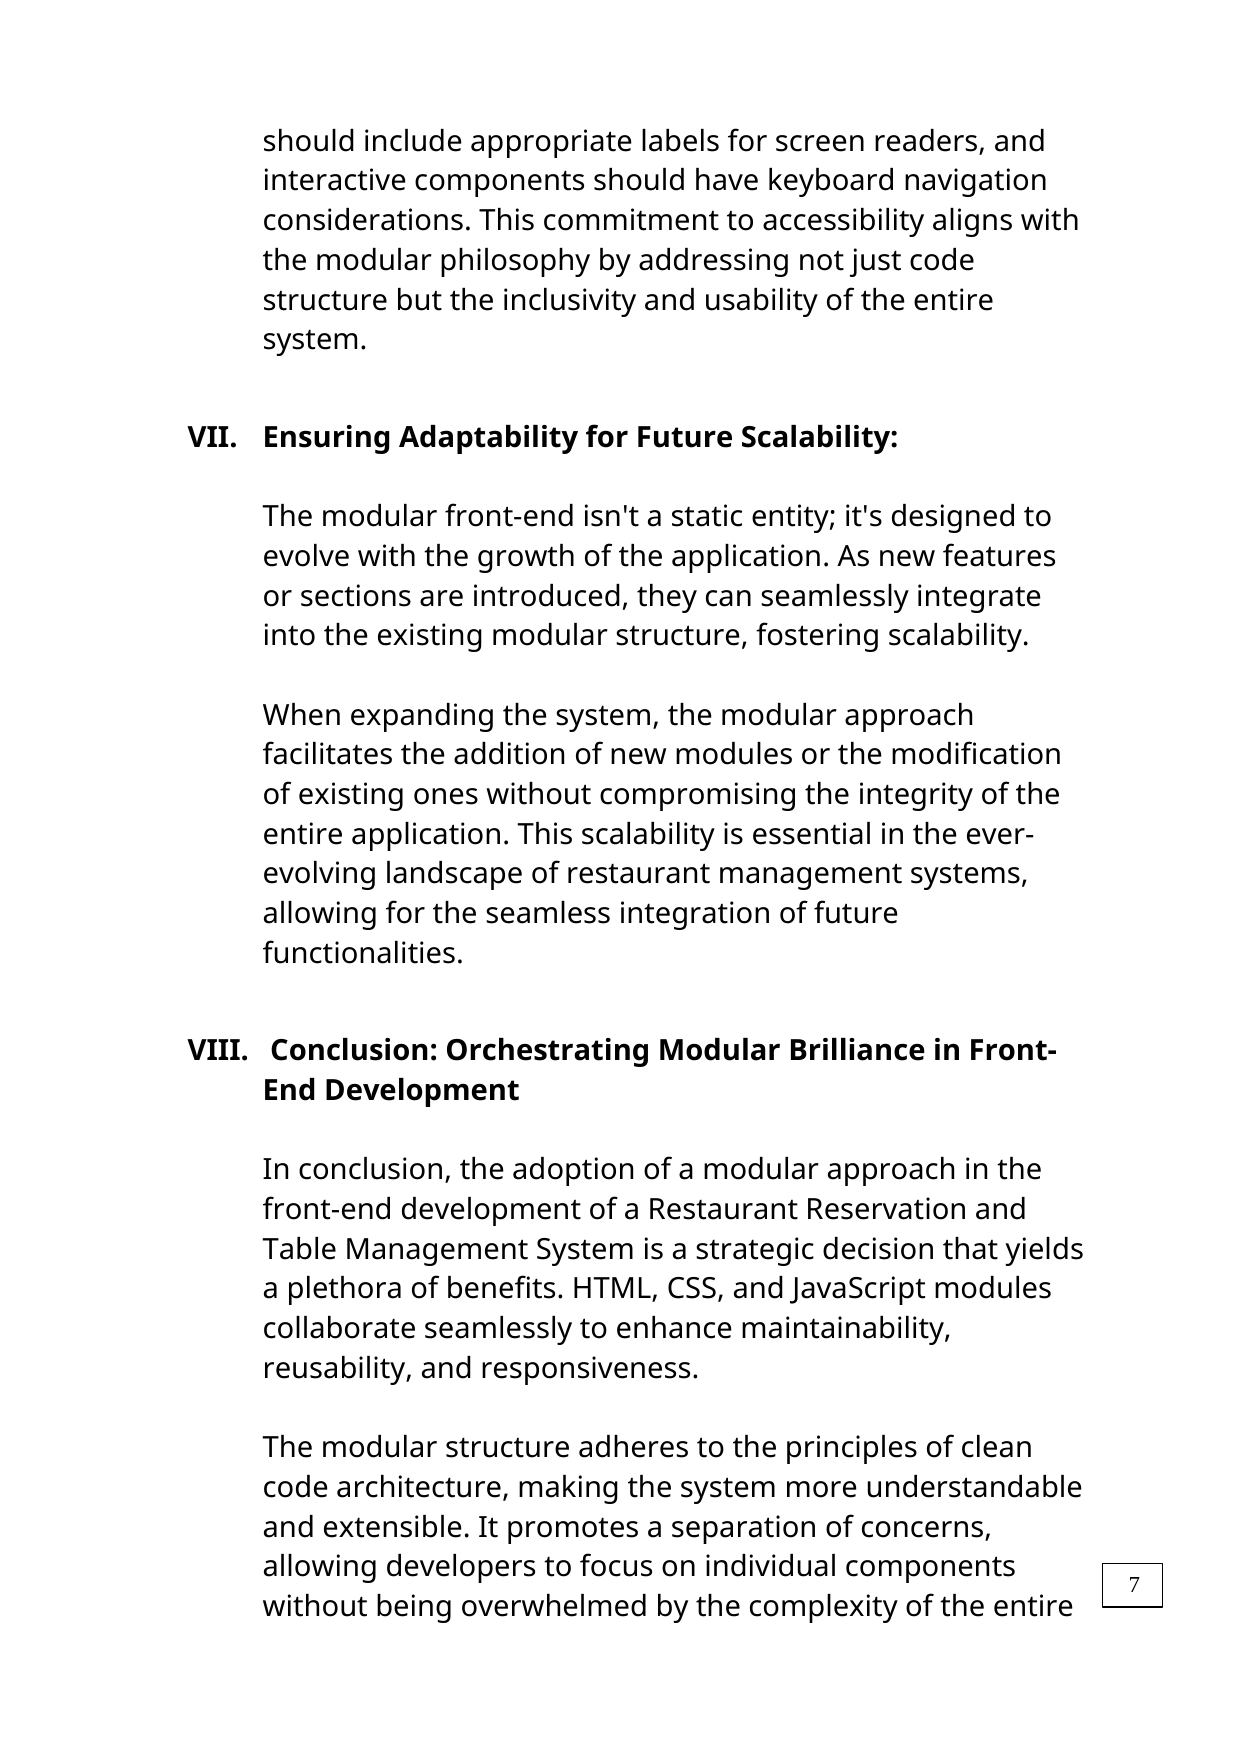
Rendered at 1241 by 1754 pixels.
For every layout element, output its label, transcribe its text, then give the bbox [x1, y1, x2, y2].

list Ensuring Adaptability for Future Scalability: The modular front-end isn't a static entity; it's designed to evolve with the growth of the application. As new features or sections are introduced, they can seamlessly integrate into the existing modular structure, fostering scalability. When expanding the system, the modular approach facilitates the addition of new modules or the modification of existing ones without compromising the integrity of the entire application. This scalability is essential in the ever-evolving landscape of restaurant management systems, allowing for the seamless integration of future functionalities. [187, 416, 1090, 1000]
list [187, 120, 1090, 387]
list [187, 1029, 1090, 1625]
